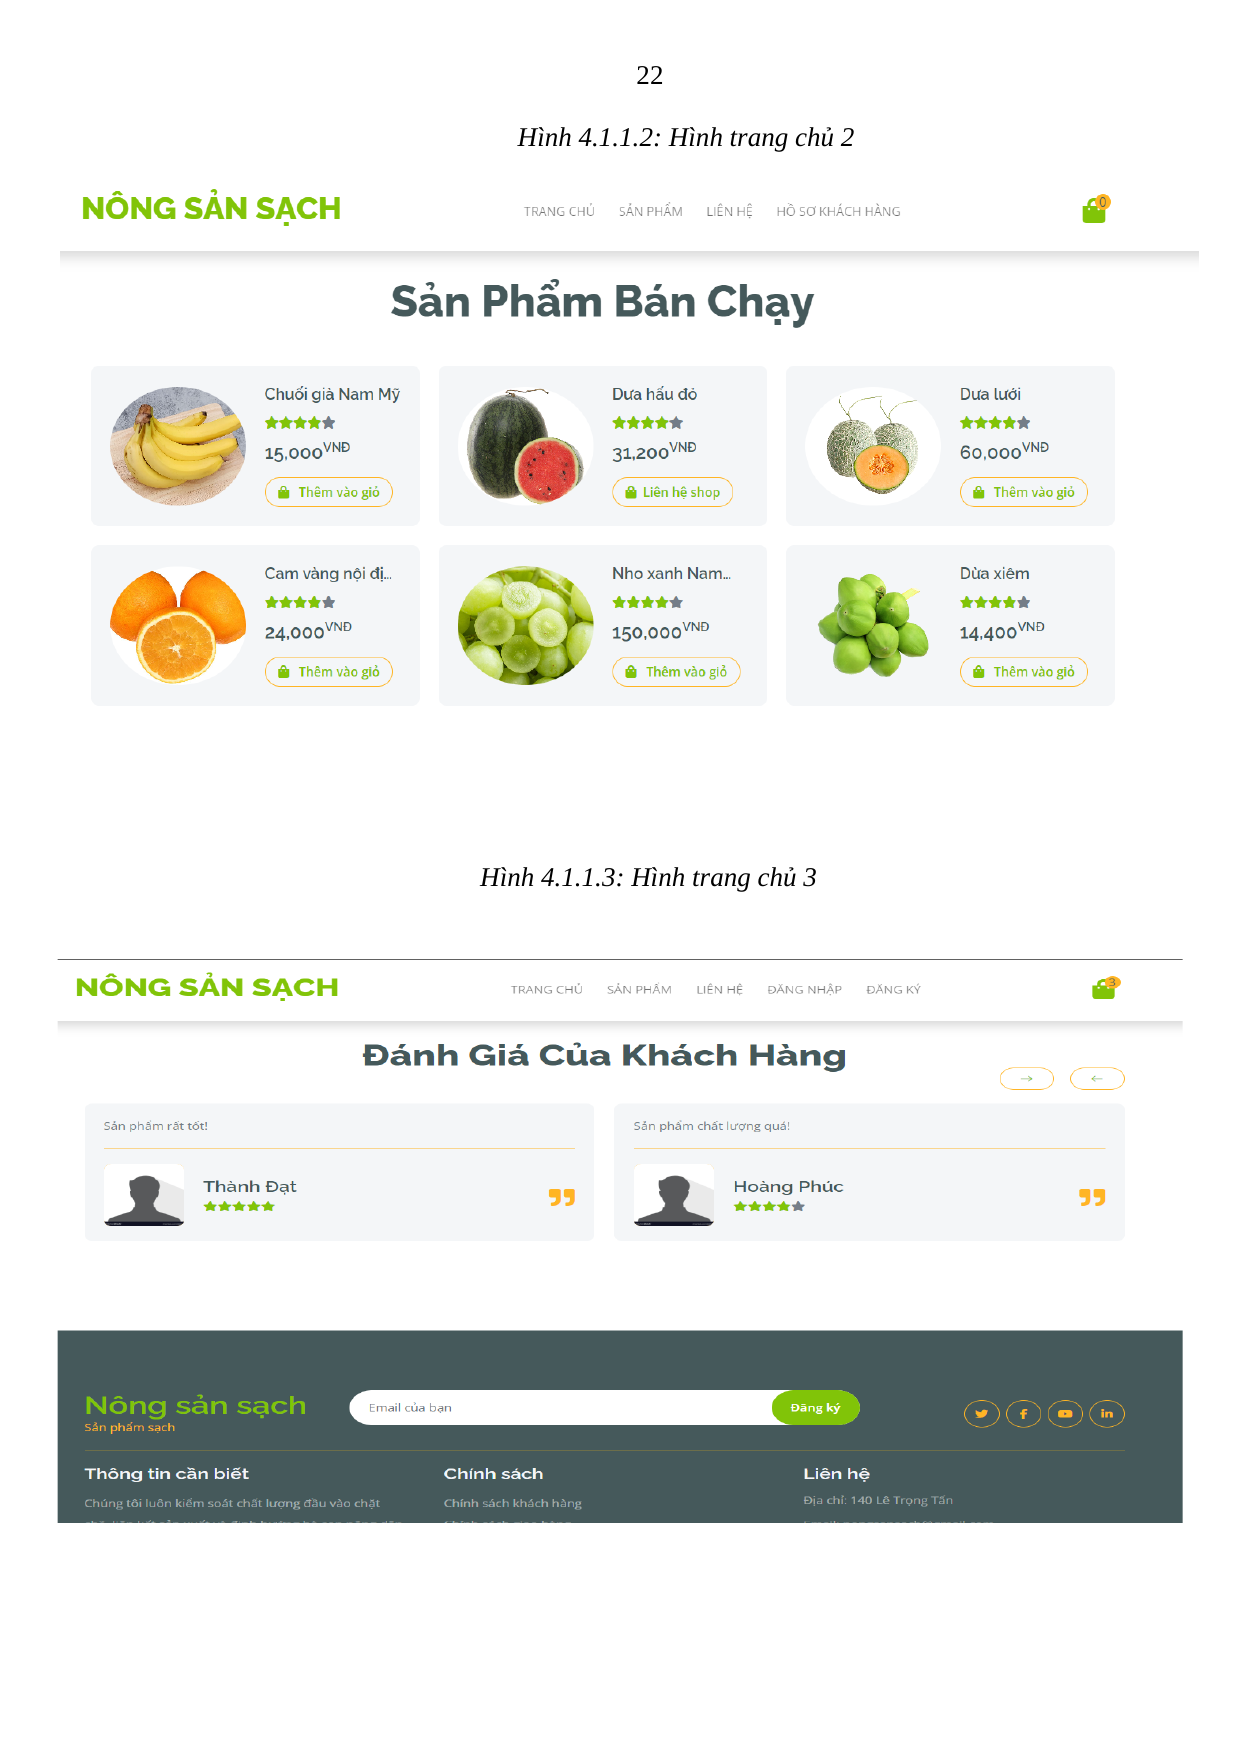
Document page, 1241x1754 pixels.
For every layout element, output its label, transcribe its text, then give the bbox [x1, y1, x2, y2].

text Hình 4.1.1.2: Hình trang chủ 2 [177, 121, 1122, 152]
text Hình 4.1.1.3: Hình trang chủ 3 [177, 831, 1122, 892]
picture [60, 177, 1199, 831]
picture [57, 959, 1183, 1523]
